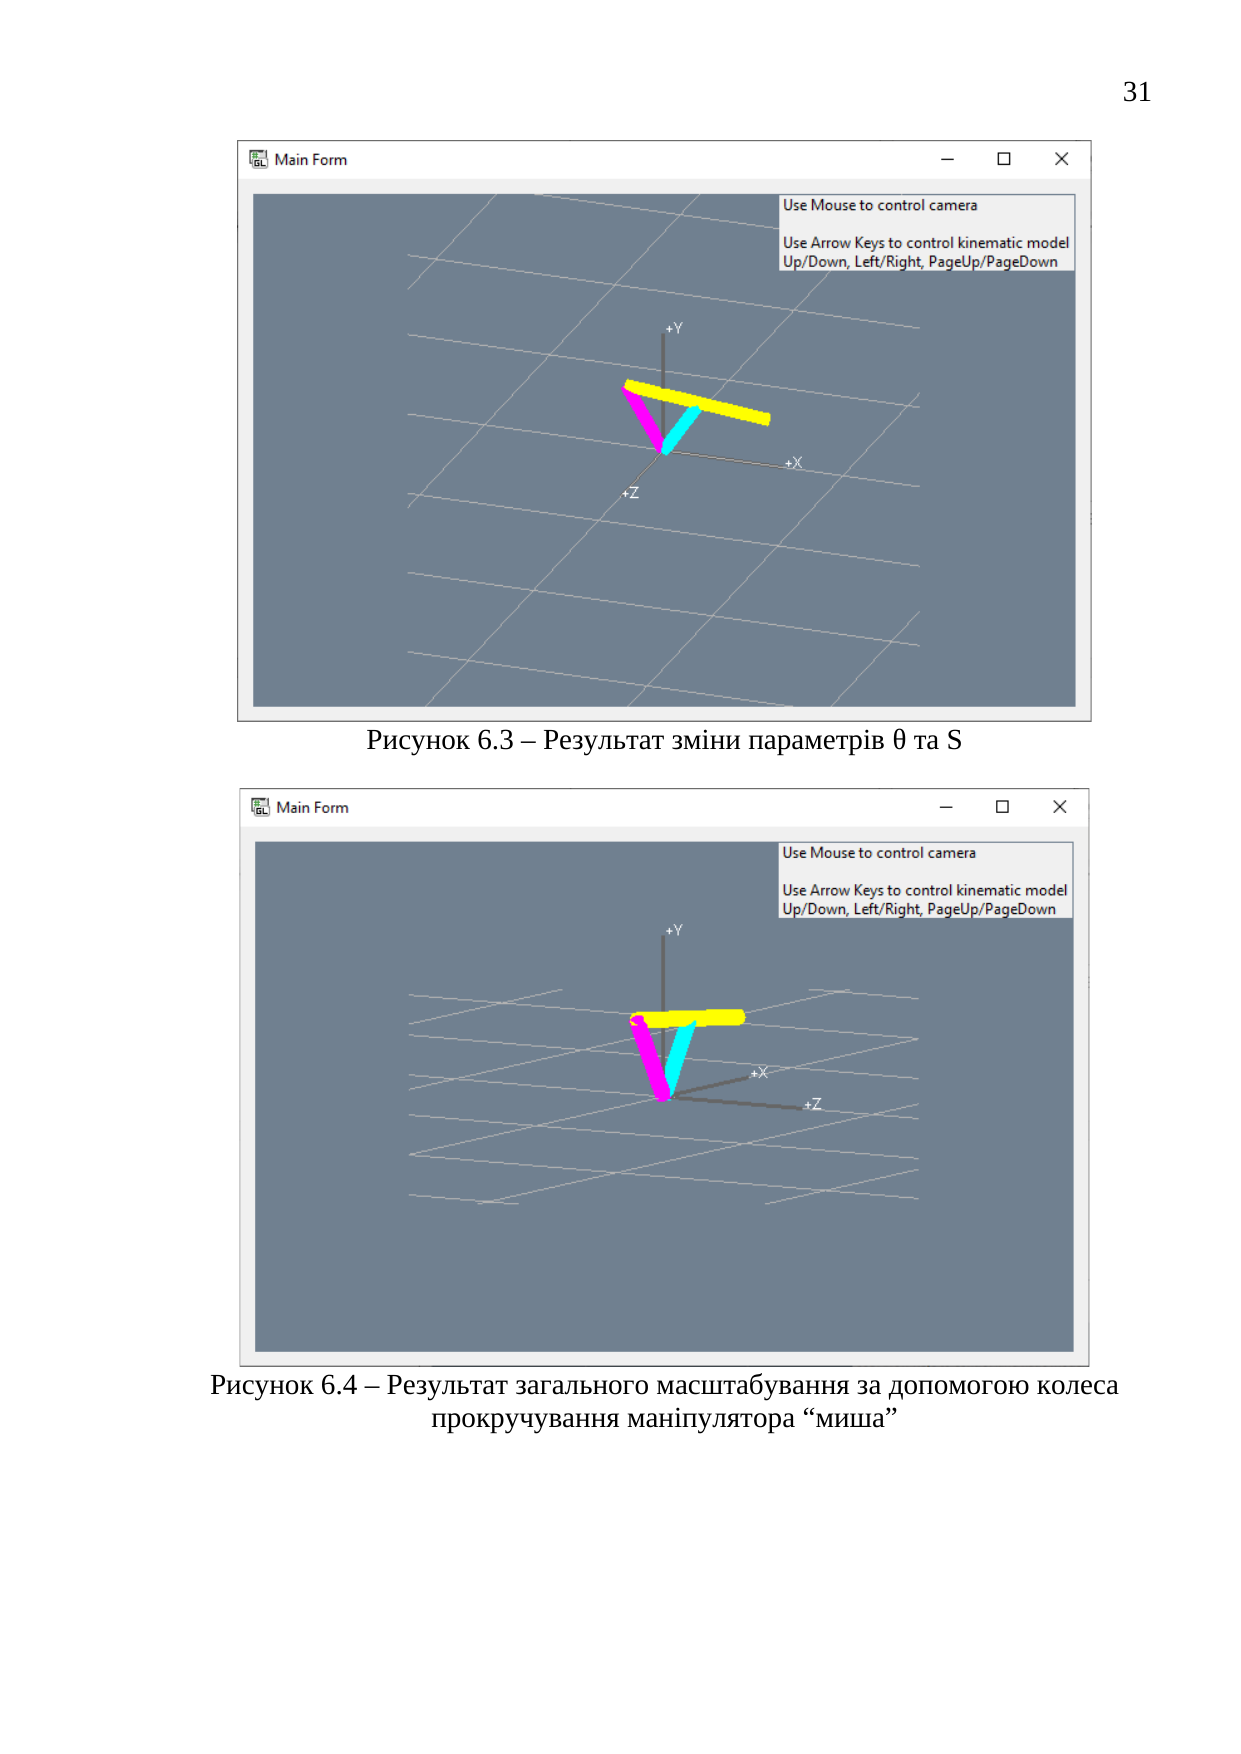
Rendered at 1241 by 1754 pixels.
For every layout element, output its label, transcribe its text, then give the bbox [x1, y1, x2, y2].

text Рисунок 6.3 – Результат зміни параметрів θ та S [177, 722, 1152, 755]
picture [239, 788, 1090, 1367]
text Рисунок 6.4 – Результат загального масштабування за допомогою колеса прокручування маніпулятора “миша” [177, 1367, 1152, 1434]
picture [237, 140, 1092, 722]
